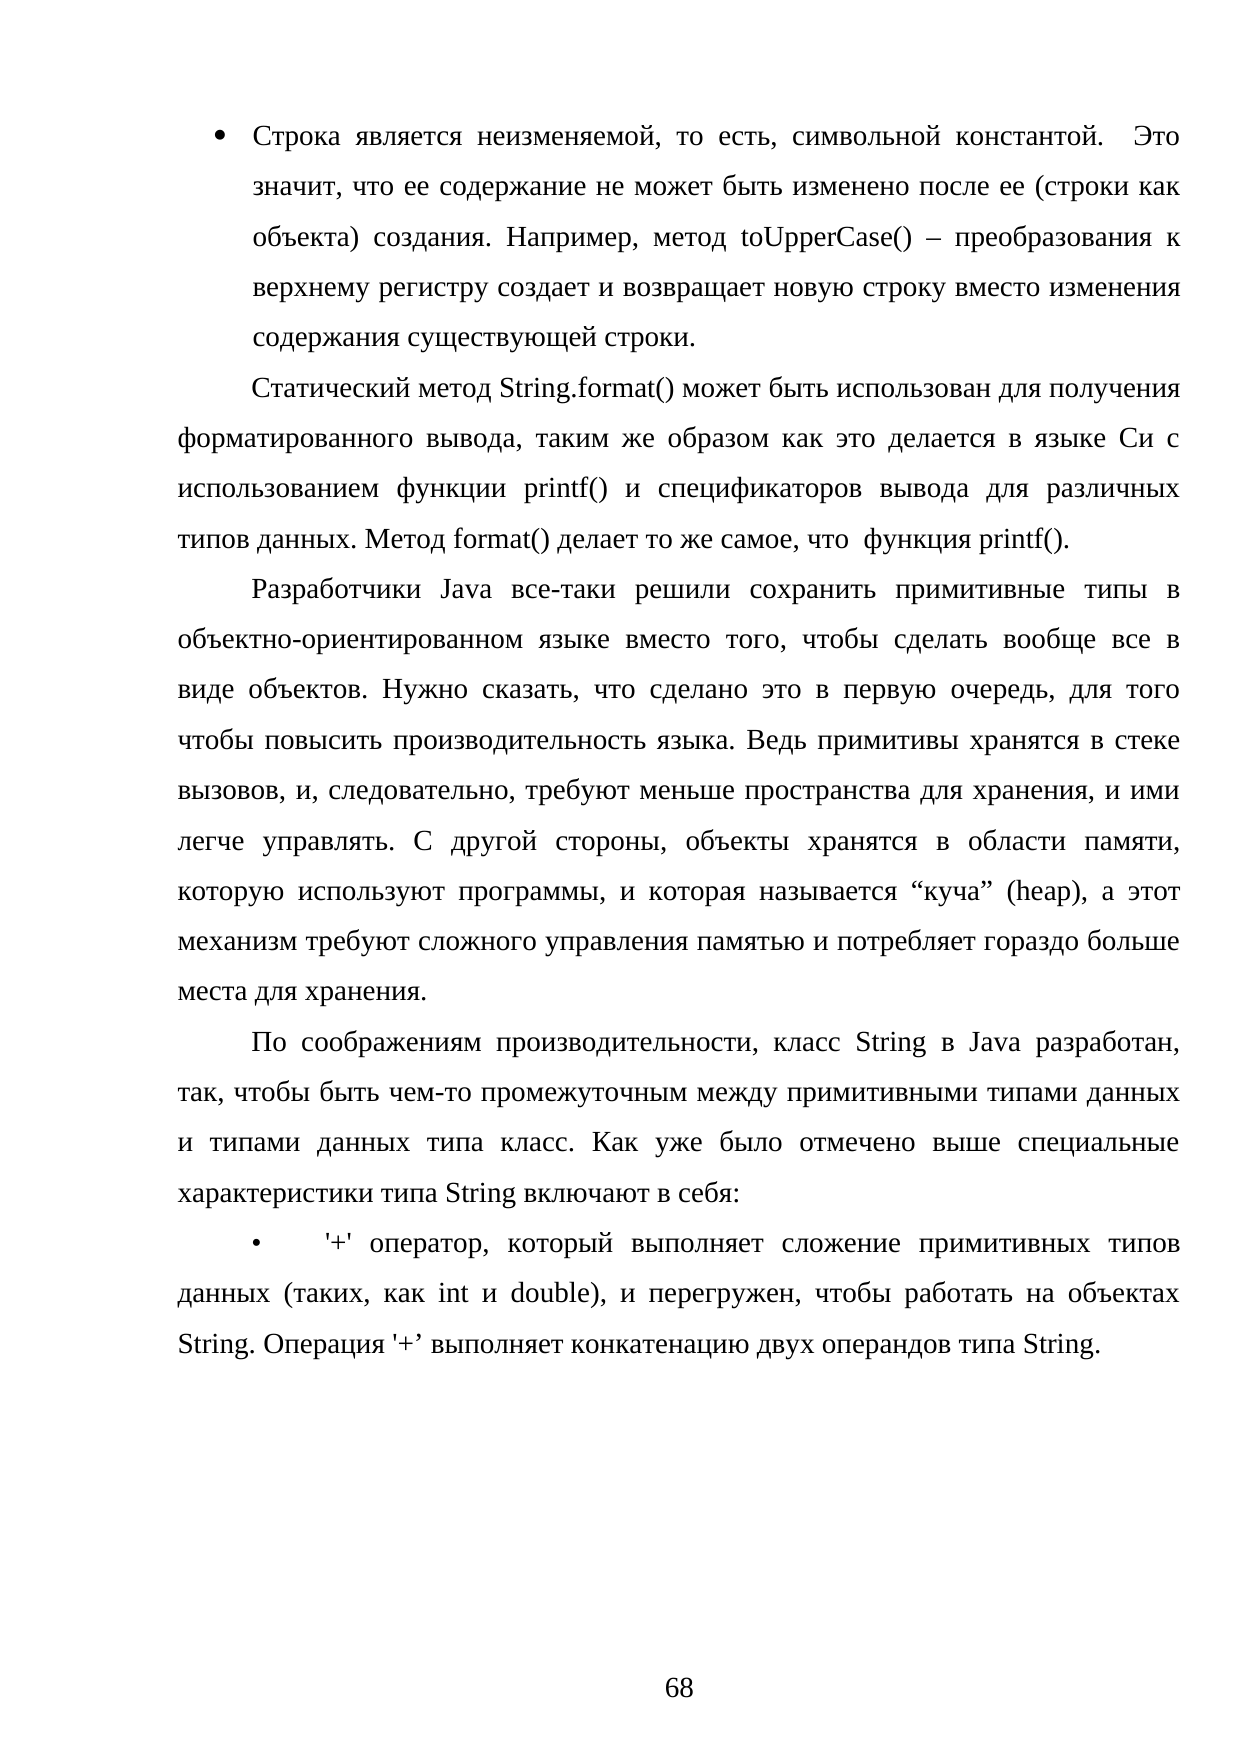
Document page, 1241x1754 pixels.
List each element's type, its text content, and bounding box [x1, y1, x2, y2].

text Статический метод String.format() может быть использован для получения форматированного вывода, таким же образом как это делается в языке Си с использованием функции printf() и спецификаторов вывода для различных типов данных. Метод format() делает то же самое, что функция printf(). [177, 370, 1181, 554]
text По соображениям производительности, класс String в Java разработан, так, чтобы быть чем-то промежуточным между примитивными типами данных и типами данных типа класс. Как уже было отмечено выше специальные характеристики типа String включают в себя: [177, 1024, 1181, 1208]
text • '+' оператор, который выполняет сложение примитивных типов данных (таких, как int и double), и перегружен, чтобы работать на объектах String. Операция '+’ выполняет конкатенацию двух операндов типа String. [177, 1225, 1181, 1359]
text Разработчики Java все-таки решили сохранить примитивные типы в объектно-ориентированном языке вместо того, чтобы сделать вообще все в виде объектов. Нужно сказать, что сделано это в первую очередь, для того чтобы повысить производительность языка. Ведь примитивы хранятся в стеке вызовов, и, следовательно, требуют меньше пространства для хранения, и ими легче управлять. С другой стороны, объекты хранятся в области памяти, которую используют программы, и которая называется “куча” (heap), а этот механизм требуют сложного управления памятью и потребляет гораздо больше места для хранения. [177, 571, 1181, 1007]
list Строка является неизменяемой, то есть, символьной константой. Это значит, что ее содержание не может быть изменено после ее (строки как объекта) создания. Например, метод toUpperCase() – преобразования к верхнему регистру создает и возвращает новую строку вместо изменения содержания существующей строки. [215, 118, 1181, 353]
